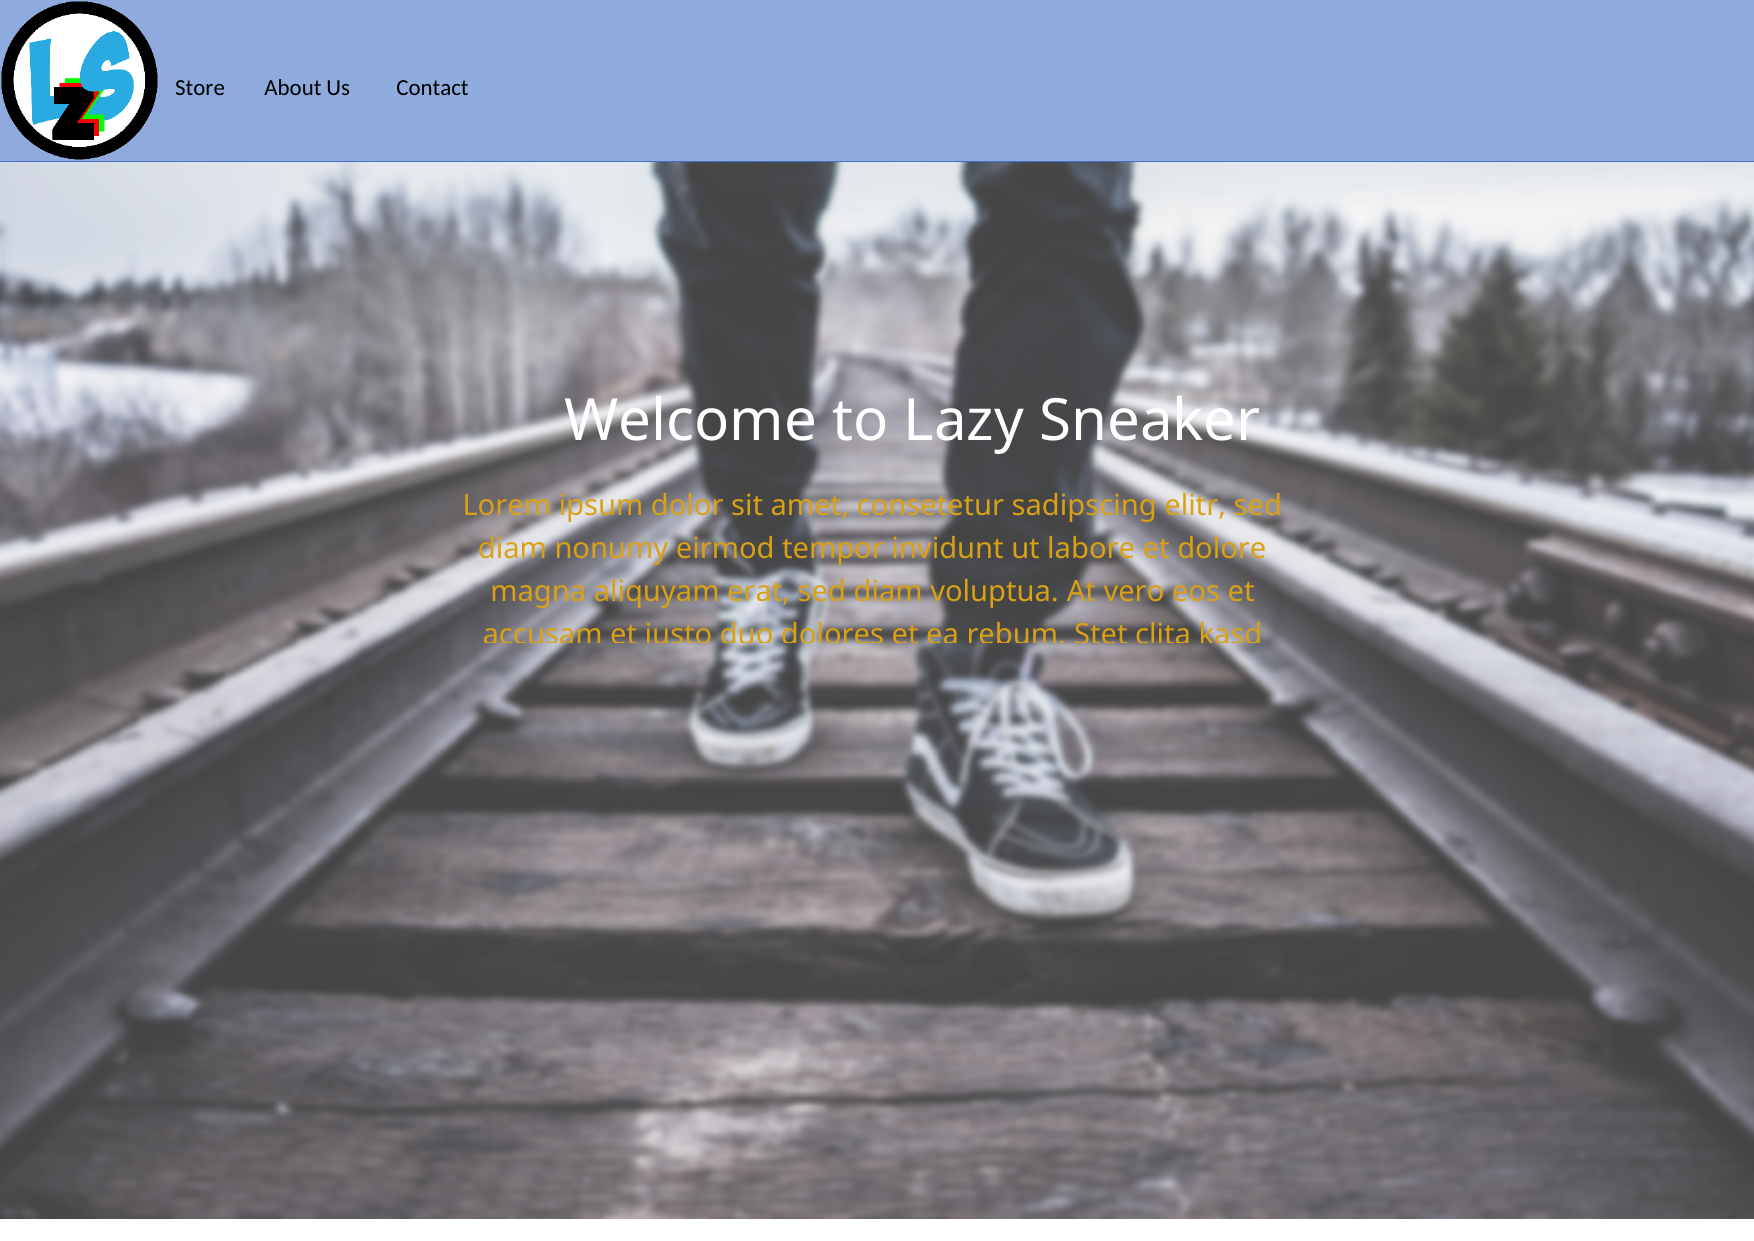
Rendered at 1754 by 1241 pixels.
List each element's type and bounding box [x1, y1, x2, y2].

picture [0, 0, 160, 160]
